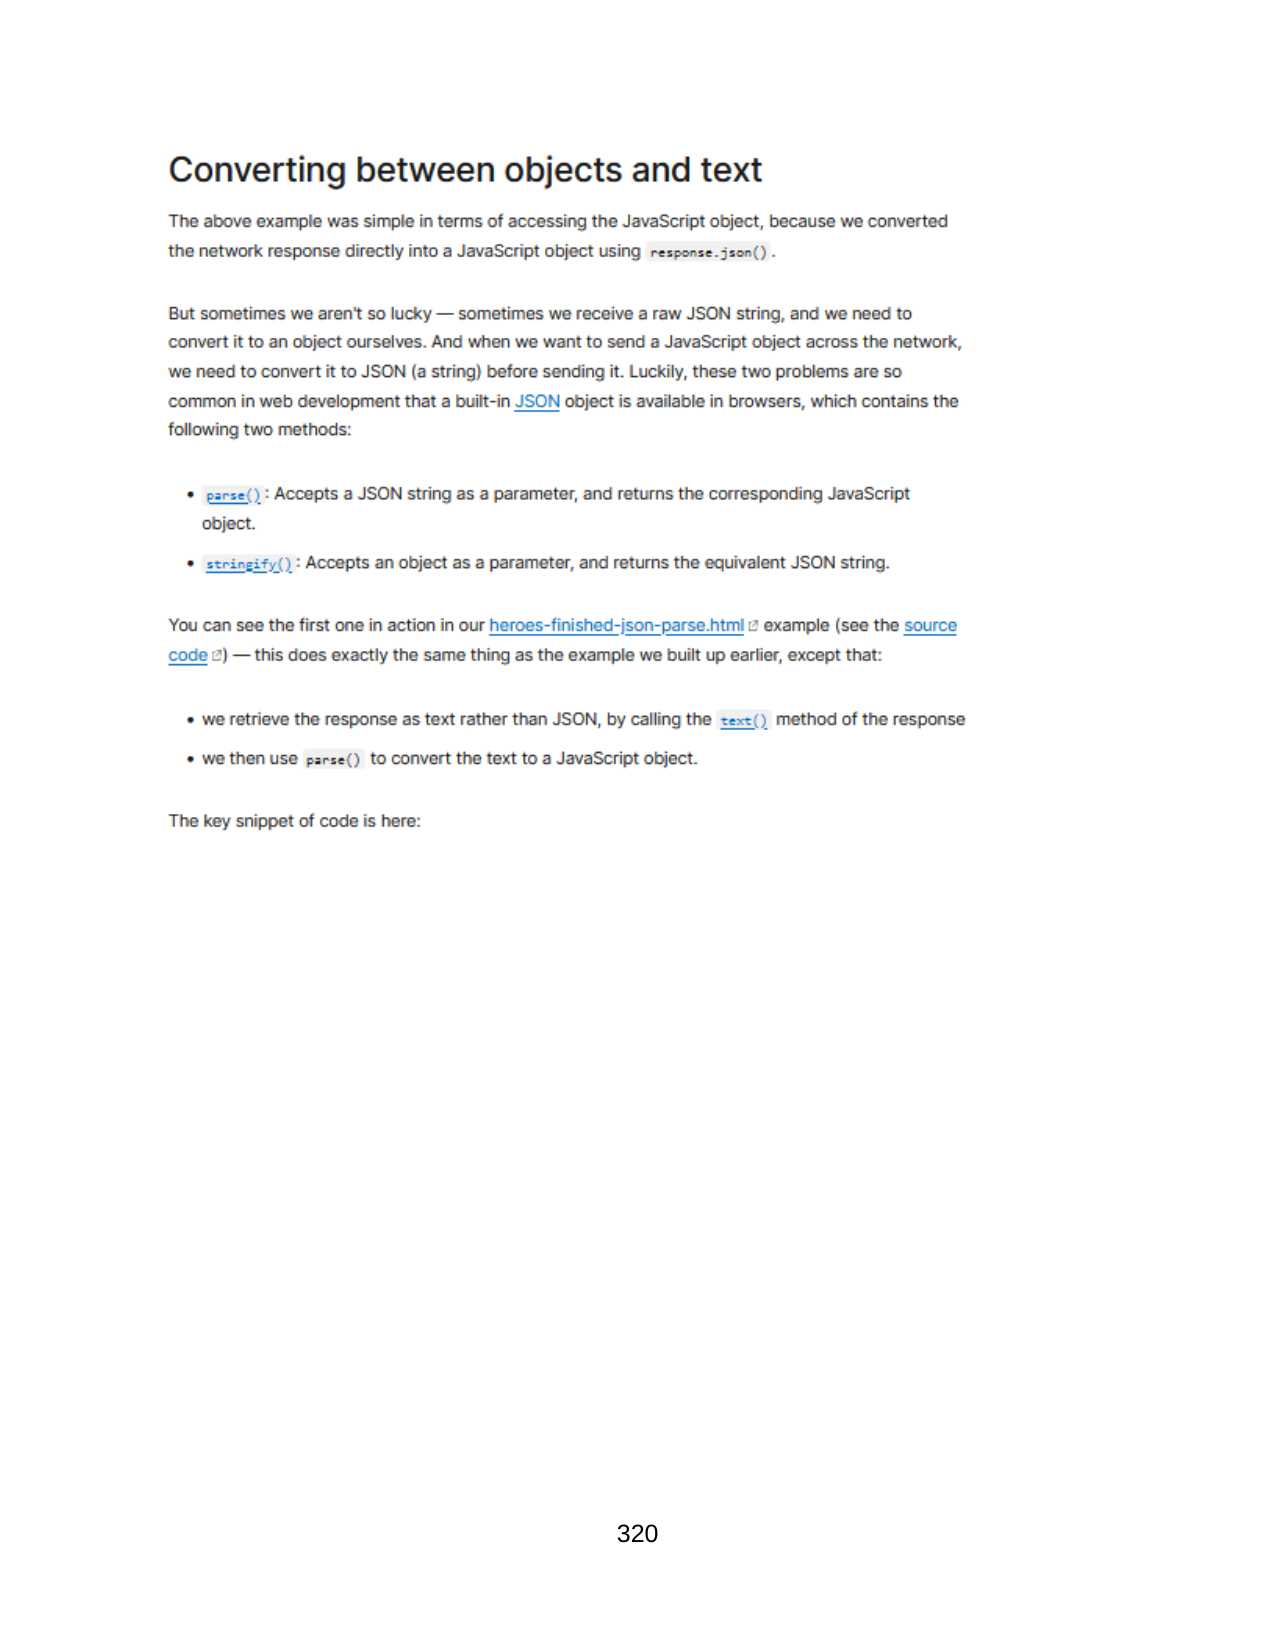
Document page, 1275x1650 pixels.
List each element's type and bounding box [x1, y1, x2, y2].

picture [150, 150, 971, 849]
